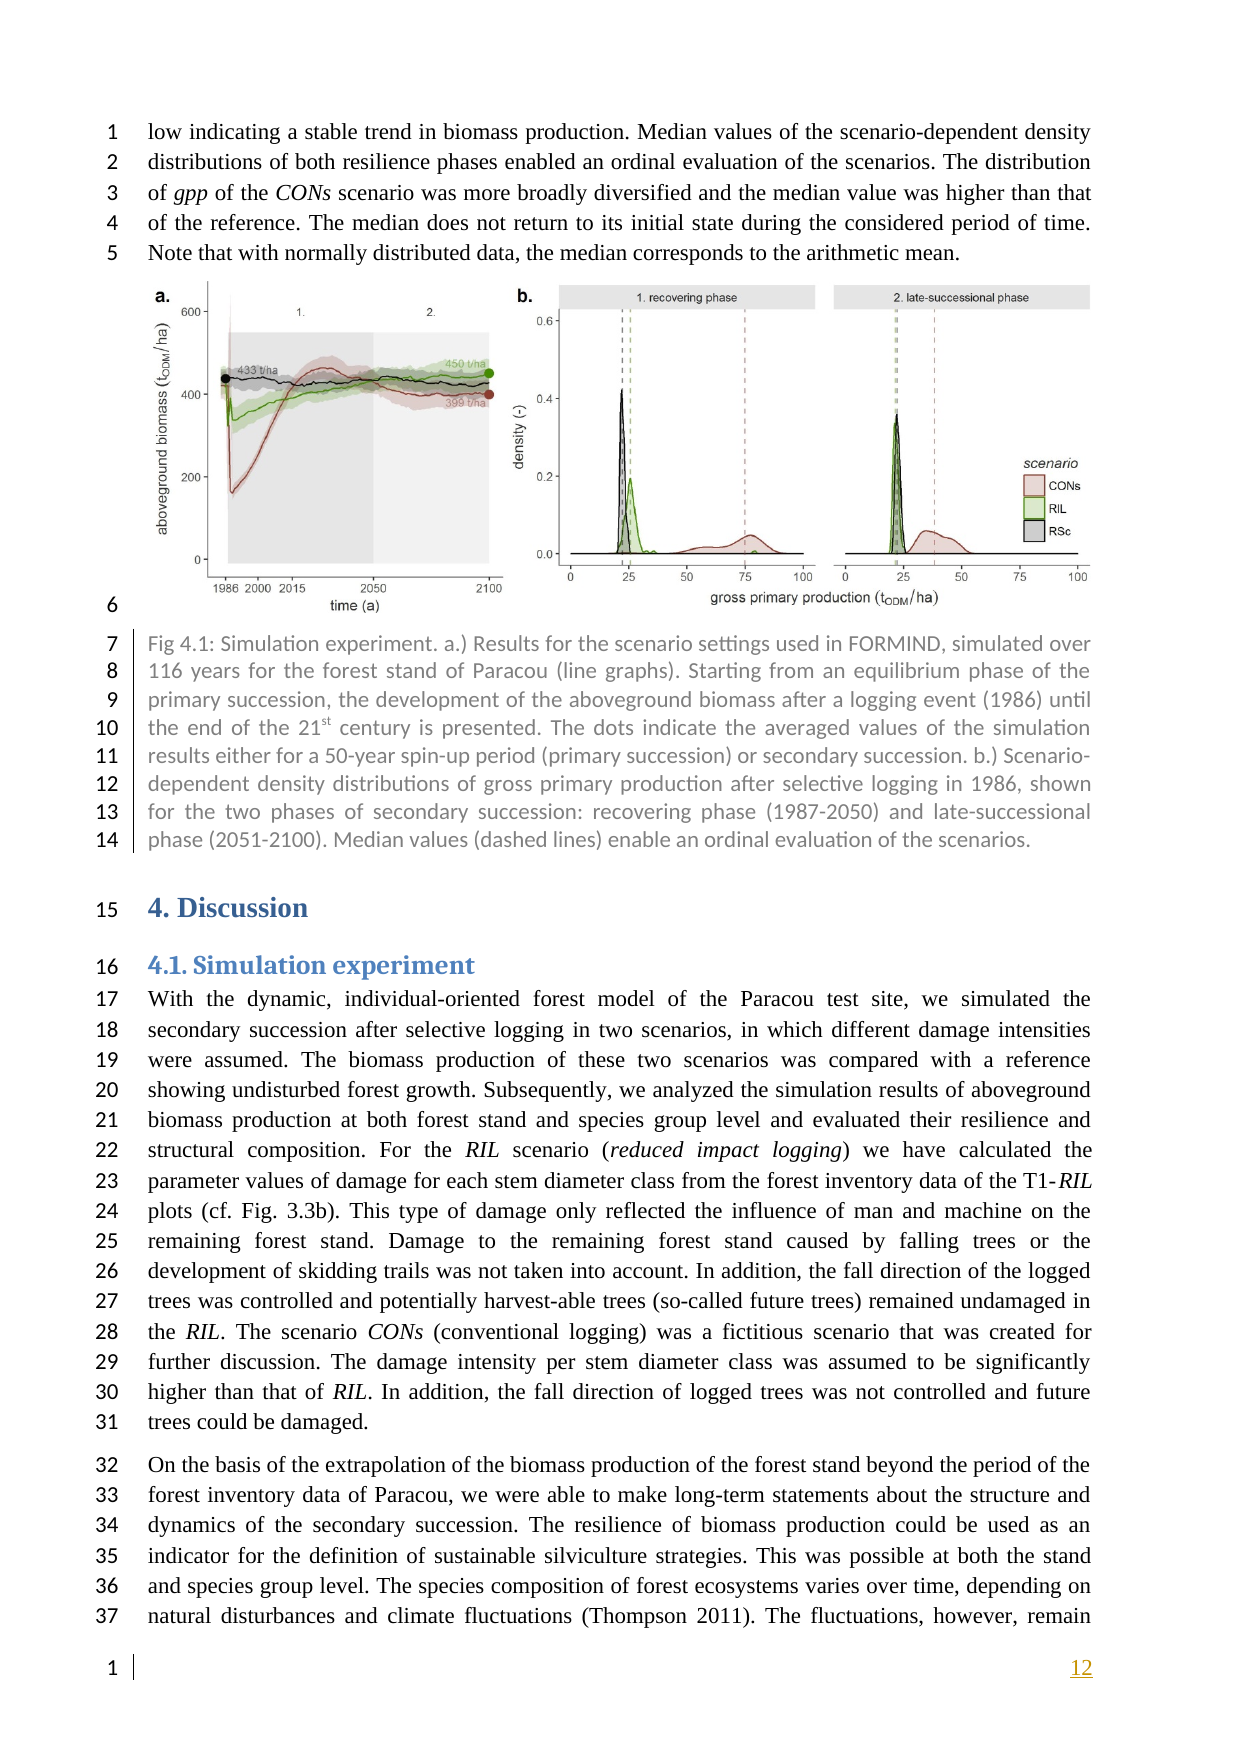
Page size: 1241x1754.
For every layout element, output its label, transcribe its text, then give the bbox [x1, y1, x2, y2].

picture [147, 281, 1093, 613]
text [148, 118, 1093, 265]
text With the dynamic, individual-oriented forest model of the Paracou test site, we simulated the secondary succession after selective logging in two scenarios, in which different damage intensities were assumed. The biomass production of these two scenarios was compared with a reference showing undisturbed forest growth. Subsequently, we analyzed the simulation results of aboveground biomass production at both forest stand and species group level and evaluated their resilience and structural composition. For the RIL scenario (reduced impact logging) we have calculated the parameter values of damage for each stem diameter class from the forest inventory data of the T1-RIL plots (cf. Fig. 3.3b). This type of damage only reflected the influence of man and machine on the remaining forest stand. Damage to the remaining forest stand caused by falling trees or the development of skidding trails was not taken into account. In addition, the fall direction of the logged trees was controlled and potentially harvest-able trees (so-called future trees) remained undamaged in the RIL. The scenario CONs (conventional logging) was a fictitious scenario that was created for further discussion. The damage intensity per stem diameter class was assumed to be significantly higher than that of RIL. In addition, the fall direction of logged trees was not controlled and future trees could be damaged. [148, 985, 1093, 1435]
subtitle 4.1. Simulation experiment [148, 950, 1093, 981]
text Fig 4.1: Simulation experiment. a.) Results for the scenario settings used in FORMIND, simulated over 116 years for the forest stand of Paracou (line graphs). Starting from an equilibrium phase of the primary succession, the development of the aboveground biomass after a logging event (1986) until the end of the 21st century is presented. The dots indicate the averaged values of the simulation results either for a 50-year spin-up period (primary succession) or secondary succession. b.) Scenario-dependent density distributions of gross primary production after selective logging in 1986, shown for the two phases of secondary succession: recovering phase (1987-2050) and late-successional phase (2051-2100). Median values (dashed lines) enable an ordinal evaluation of the scenarios. [148, 629, 1093, 853]
subtitle 4. Discussion [148, 890, 1093, 924]
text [148, 1451, 1093, 1628]
